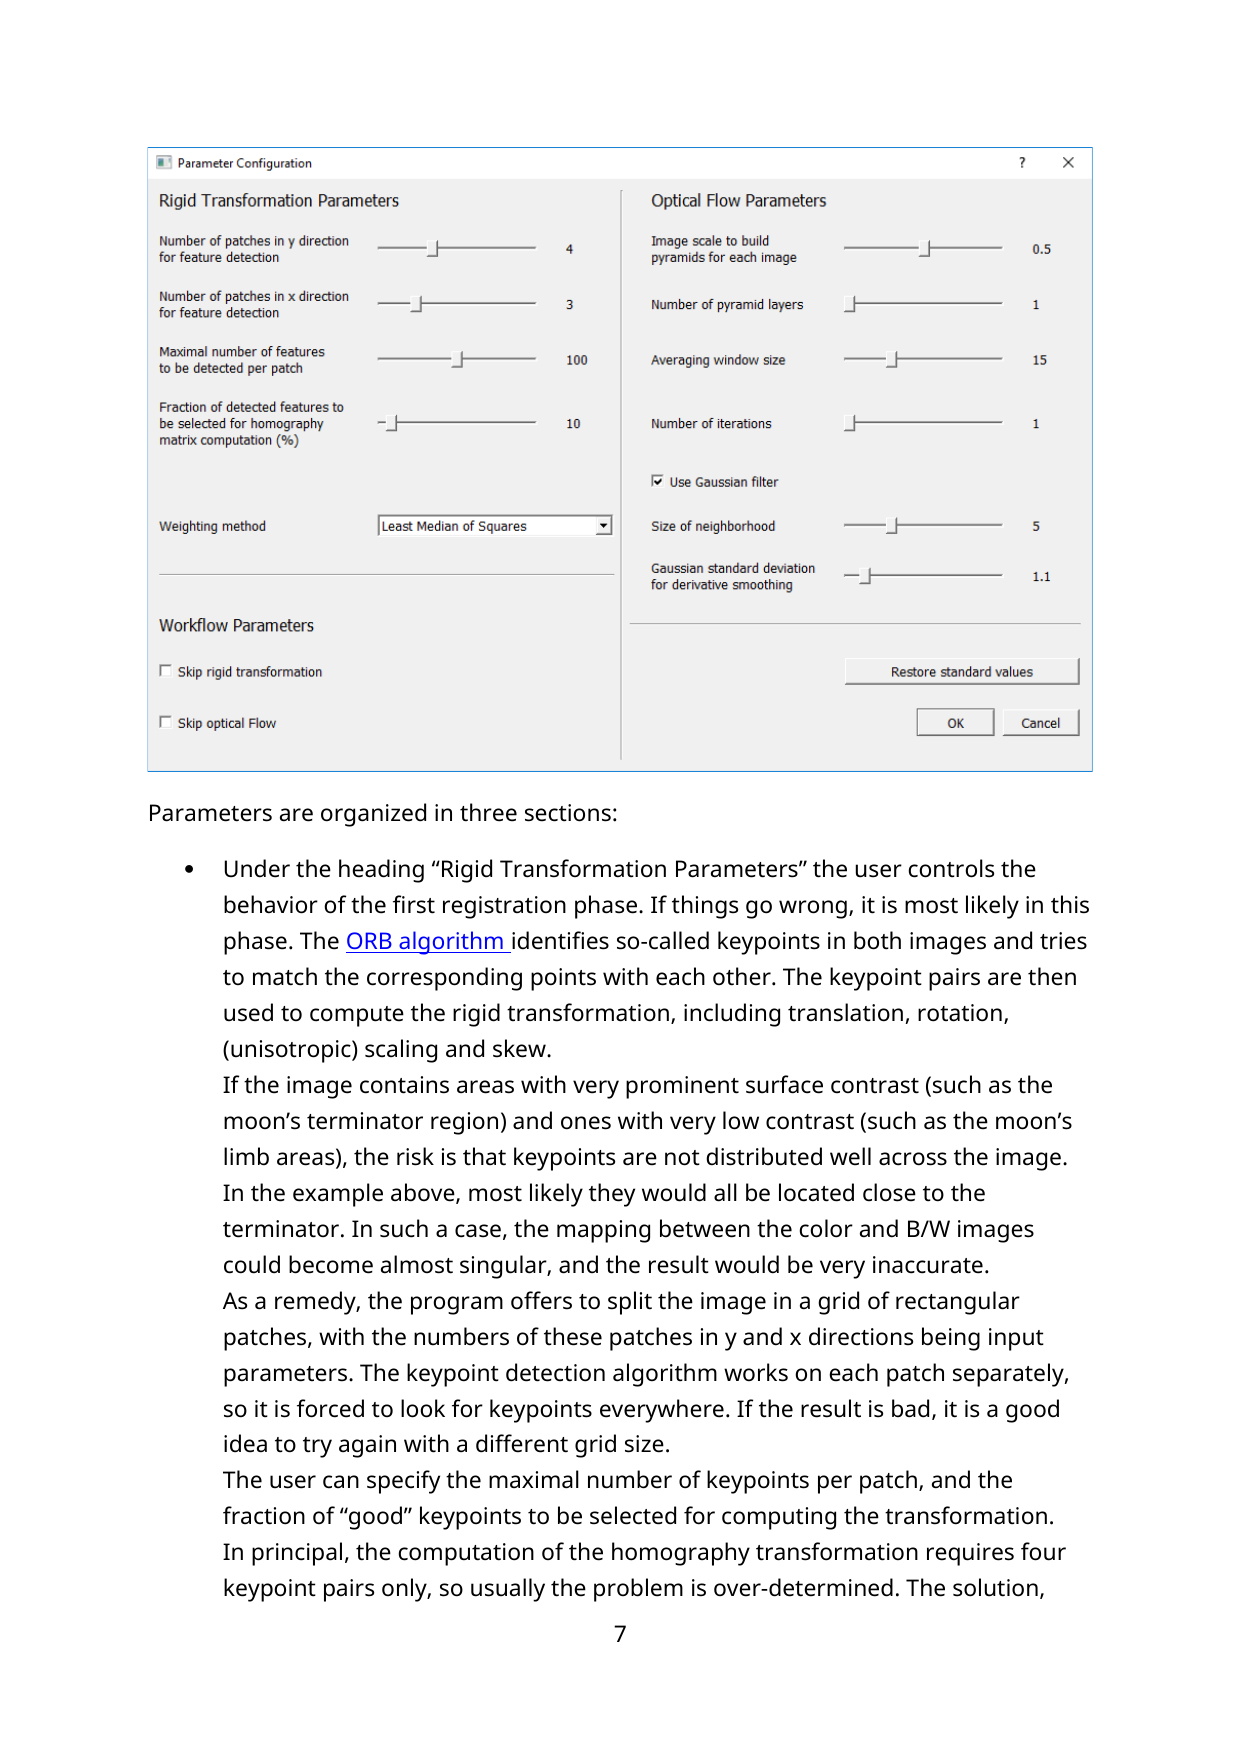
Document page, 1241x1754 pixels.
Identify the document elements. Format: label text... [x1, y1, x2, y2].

text Parameters are organized in three sections: [148, 797, 1093, 828]
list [185, 853, 1093, 1603]
picture [147, 147, 1093, 772]
